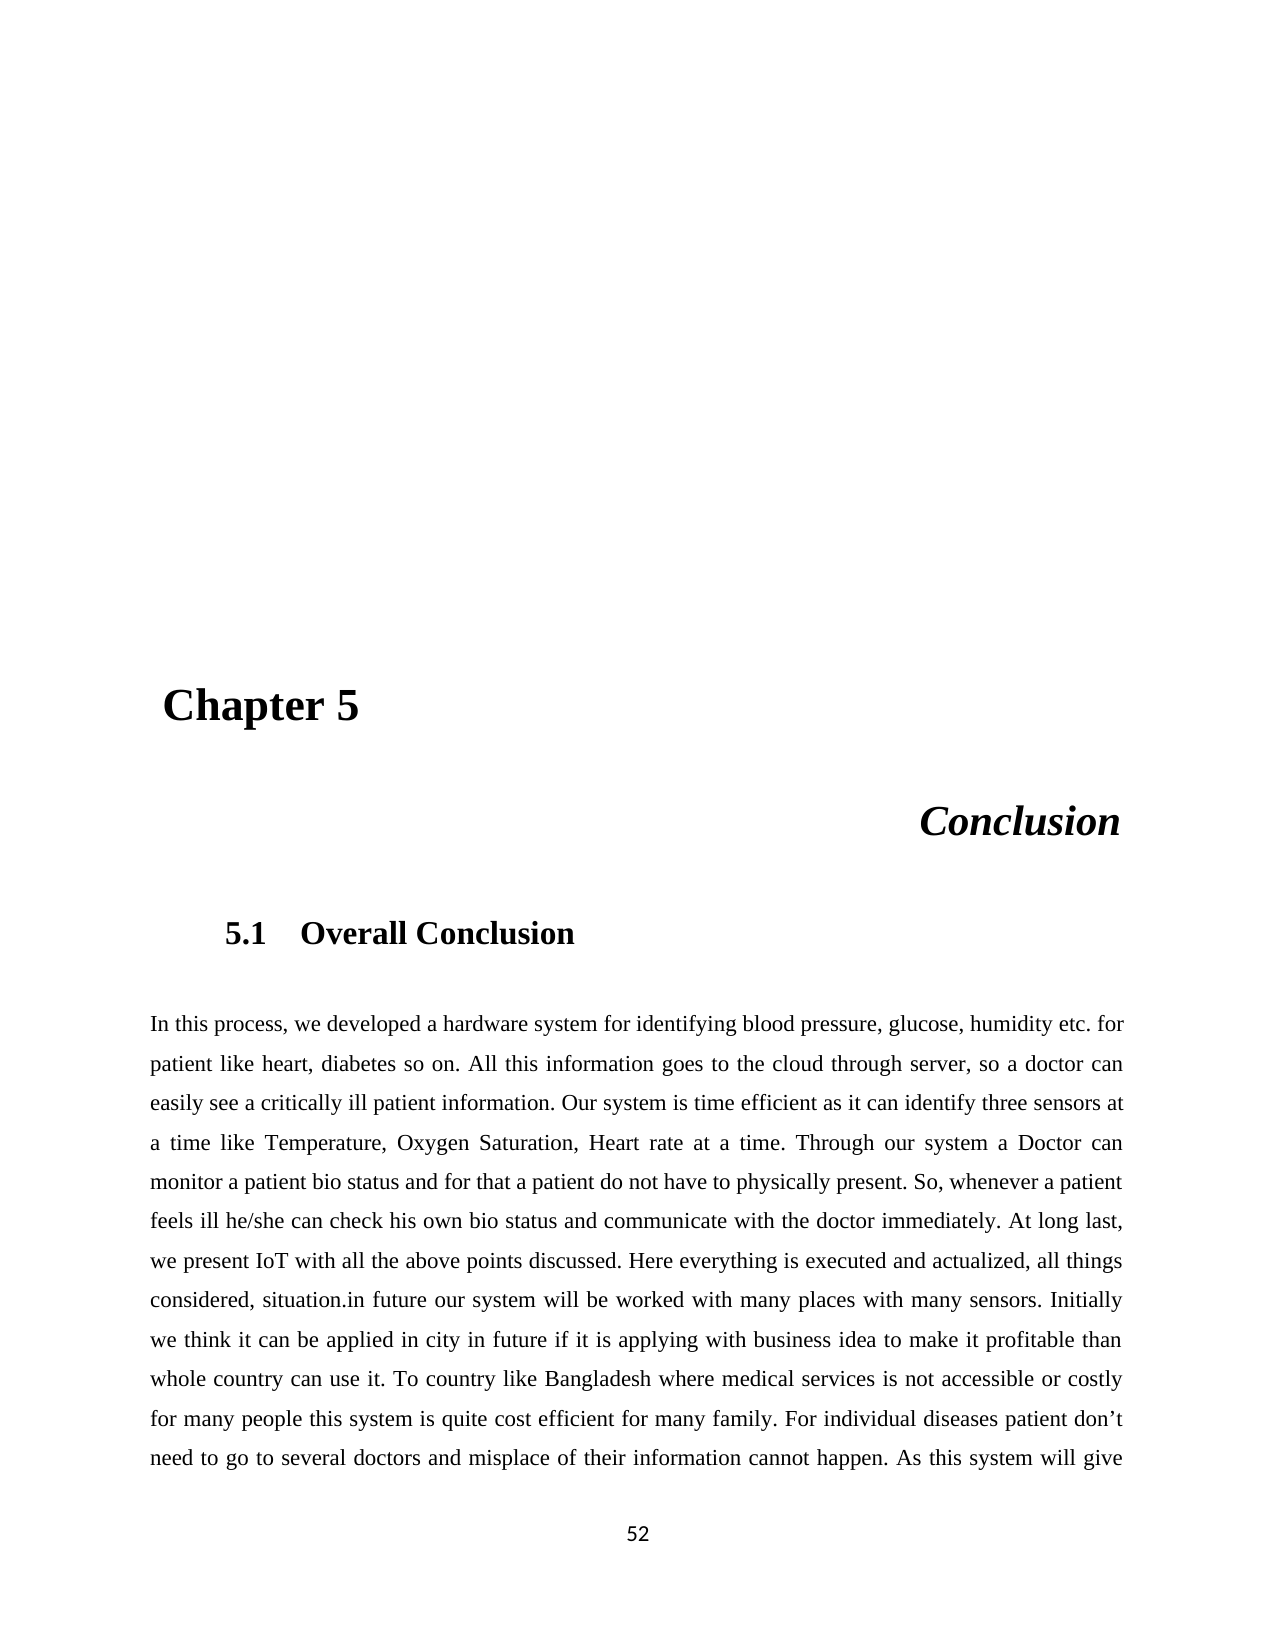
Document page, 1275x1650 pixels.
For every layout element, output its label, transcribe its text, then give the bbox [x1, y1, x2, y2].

subtitle Overall Conclusion [225, 913, 1125, 951]
text Conclusion [150, 796, 1125, 845]
subtitle Chapter 5 [162, 677, 1125, 730]
